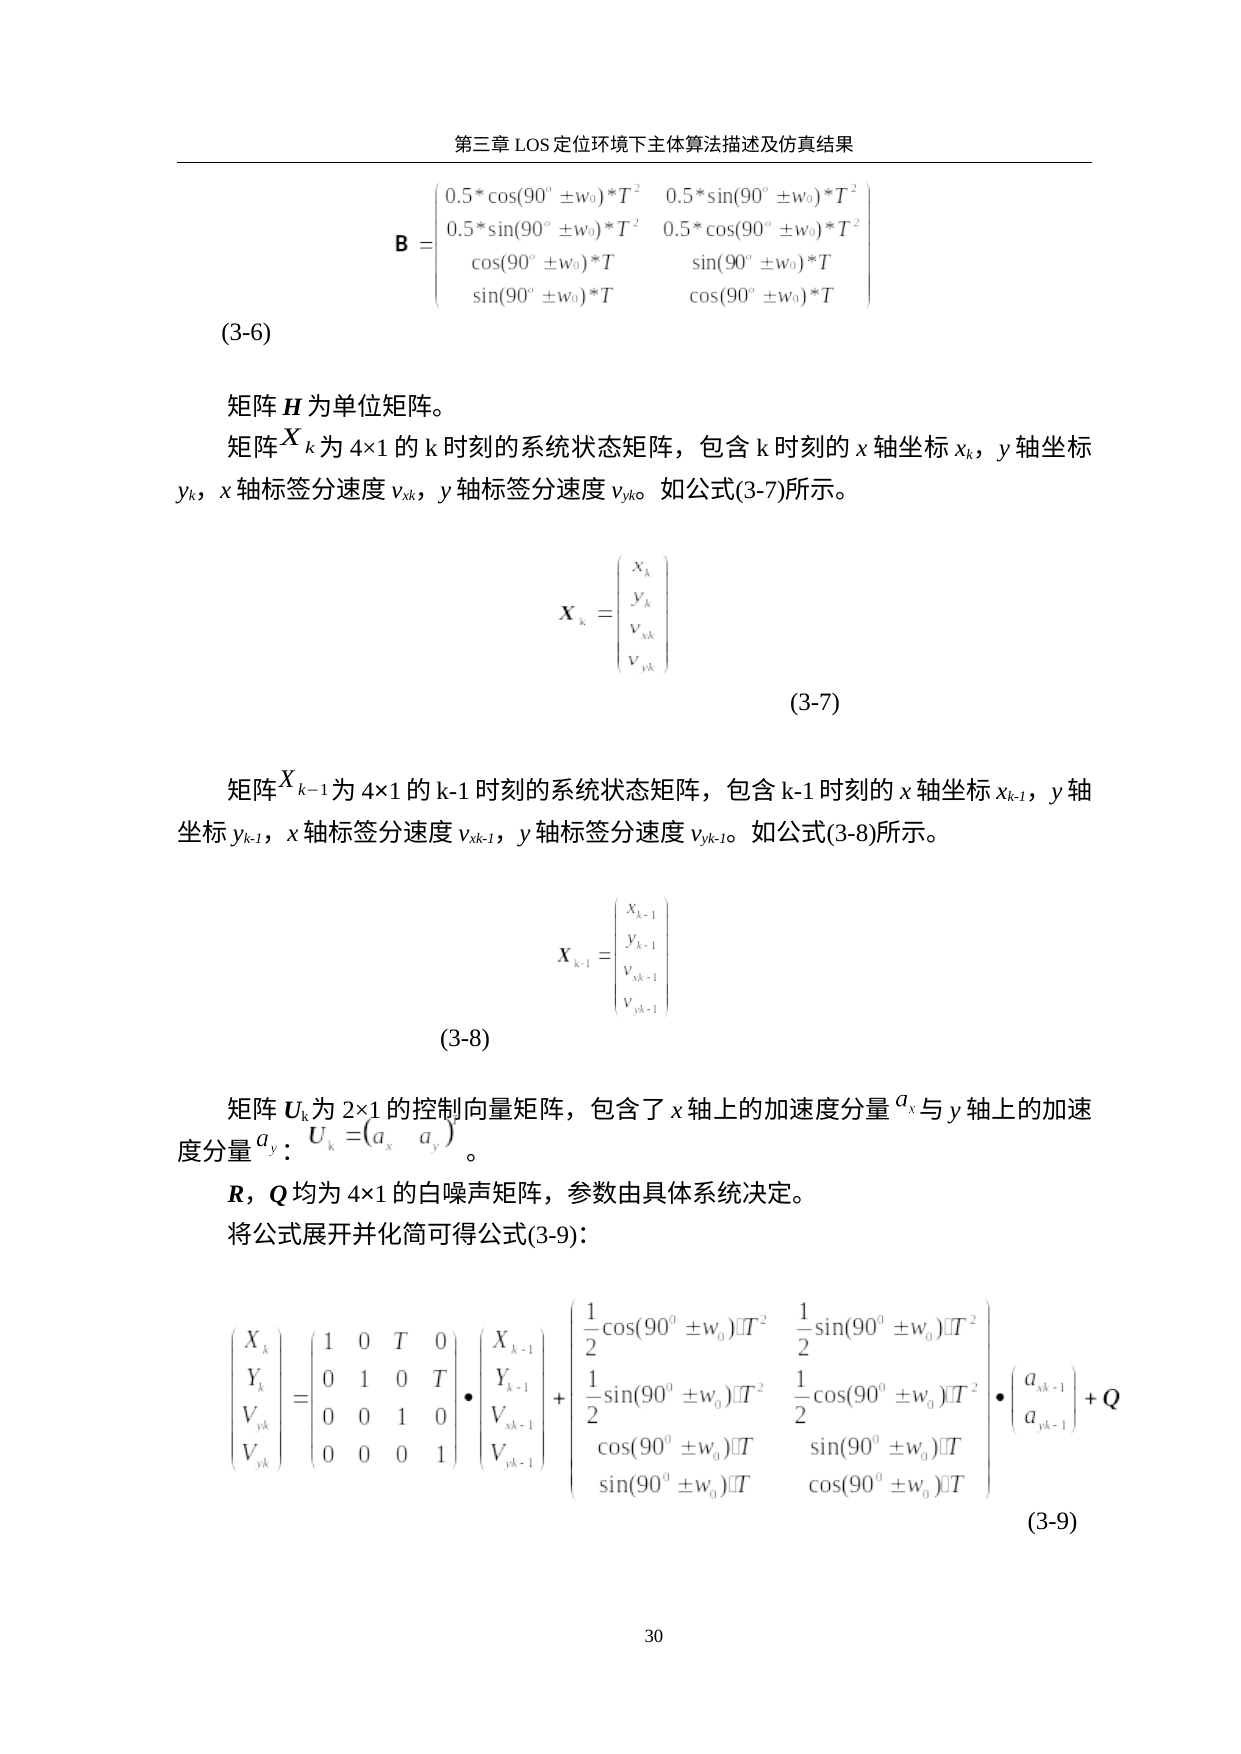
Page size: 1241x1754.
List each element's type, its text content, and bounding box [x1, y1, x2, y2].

text 矩阵为4×1的k时刻的系统状态矩阵，包含k时刻的x轴坐标xk，y轴坐标yk，x轴标签分速度vxk，y轴标签分速度vyk。如公式(3-7)所示。 [177, 423, 1092, 507]
text R，Q均为4×1的白噪声矩阵，参数由具体系统决定。 [177, 1169, 1092, 1211]
text 矩阵为4×1的k-1时刻的系统状态矩阵，包含k-1时刻的x轴坐标xk-1，y轴坐标yk-1，x轴标签分速度vxk-1，y轴标签分速度vyk-1。如公式(3-8)所示。 [177, 766, 1092, 849]
text (3-6) [177, 177, 1092, 348]
text (3-9) [1002, 1506, 1092, 1535]
text (3-8) [177, 891, 1092, 1051]
text (3-7) [177, 548, 1092, 716]
text 矩阵Uk为2×1的控制向量矩阵，包含了x轴上的加速度分量与y轴上的加速度分量：。 [177, 1086, 1092, 1169]
text 矩阵H为单位矩阵。 [177, 382, 1092, 423]
text 将公式展开并化简可得公式(3-9)： [177, 1211, 1092, 1252]
